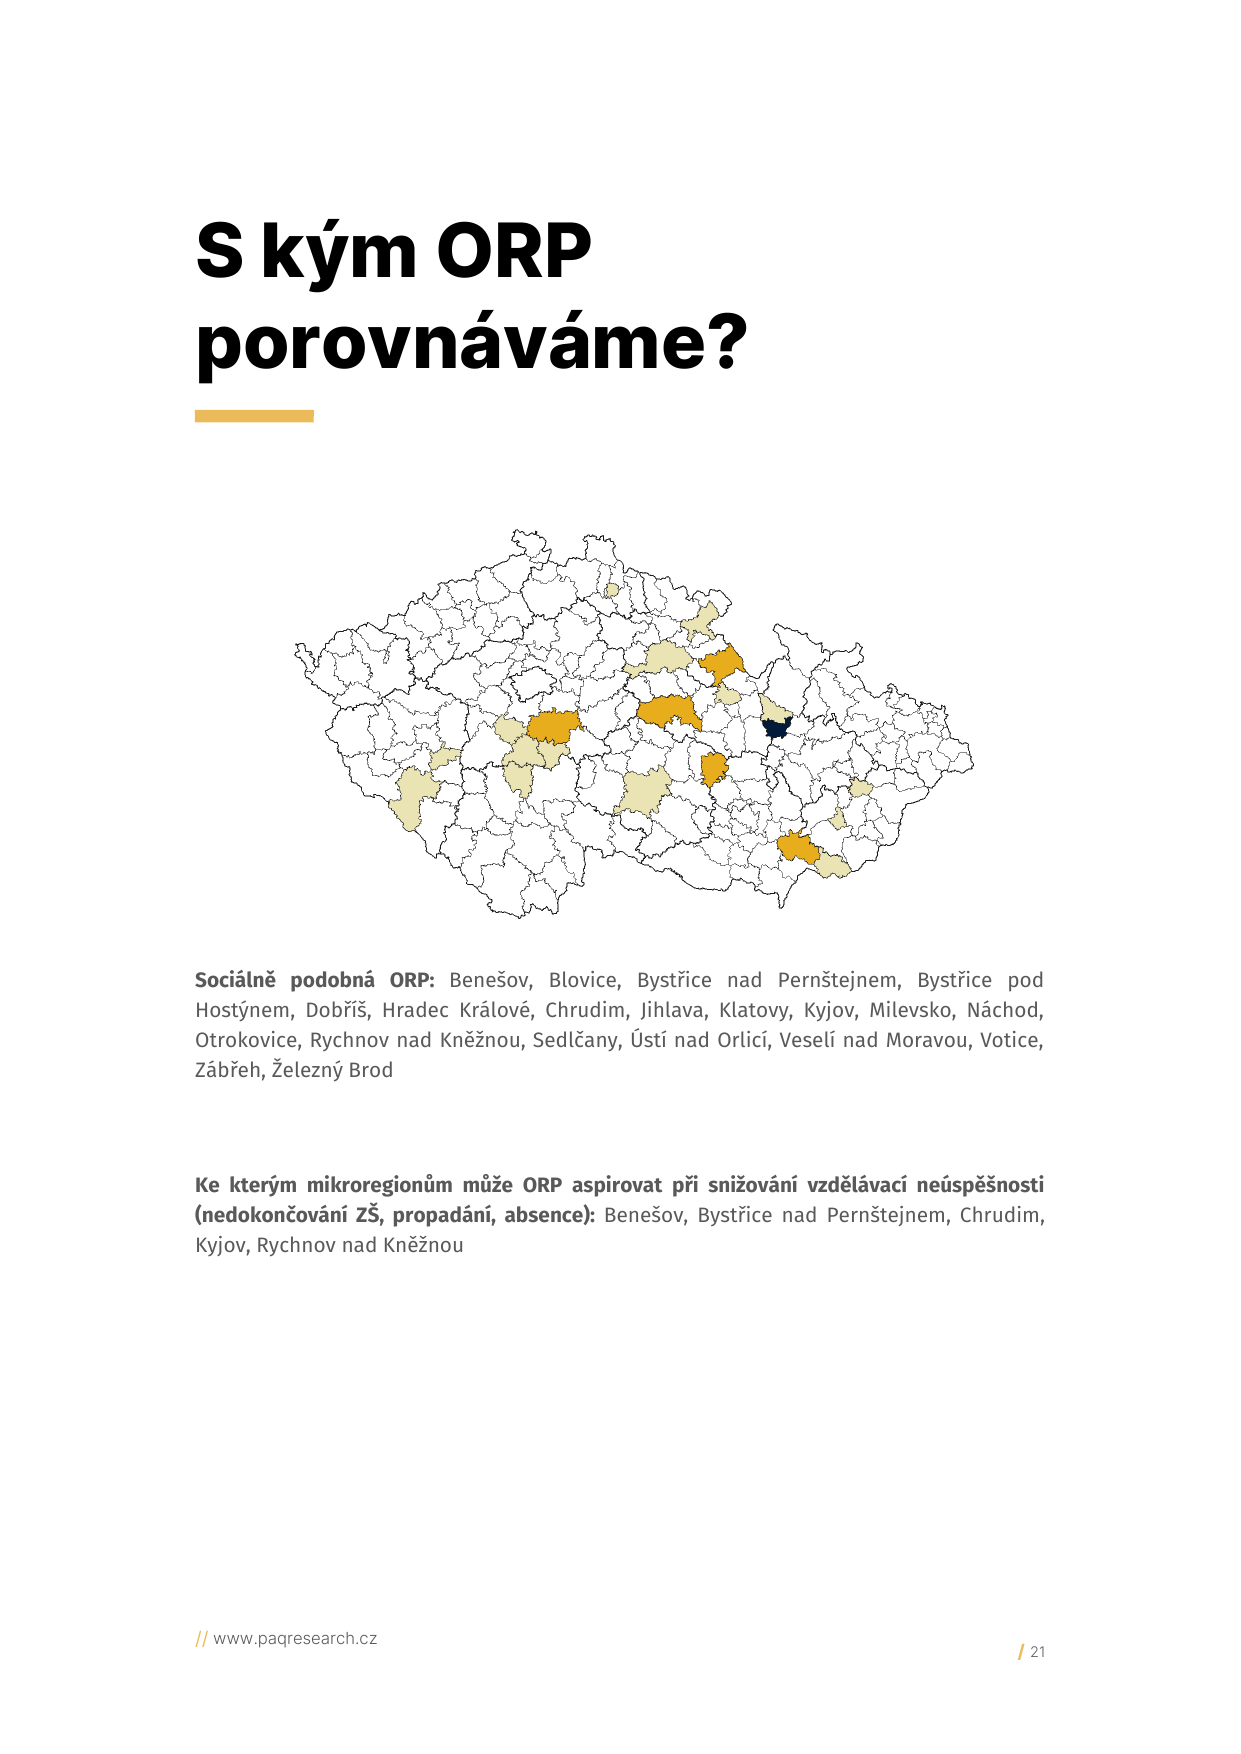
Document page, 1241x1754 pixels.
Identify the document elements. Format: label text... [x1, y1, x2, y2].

subtitle S kým ORP porovnáváme? [195, 205, 1045, 386]
picture [194, 461, 1068, 946]
text Sociálně podobná ORP: Benešov, Blovice, Bystřice nad Pernštejnem, Bystřice pod Hostýnem, Dobříš, Hradec Králové, Chrudim, Jihlava, Klatovy, Kyjov, Milevsko, Náchod, Otrokovice, Rychnov nad Kněžnou, Sedlčany, Ústí nad Orlicí, Veselí nad Moravou, Votice, Zábřeh, Železný Brod [195, 962, 1045, 1083]
text Ke kterým mikroregionům může ORP aspirovat při snižování vzdělávací neúspěšnosti (nedokončování ZŠ, propadání, absence): Benešov, Bystřice nad Pernštejnem, Chrudim, Kyjov, Rychnov nad Kněžnou [195, 1168, 1045, 1258]
